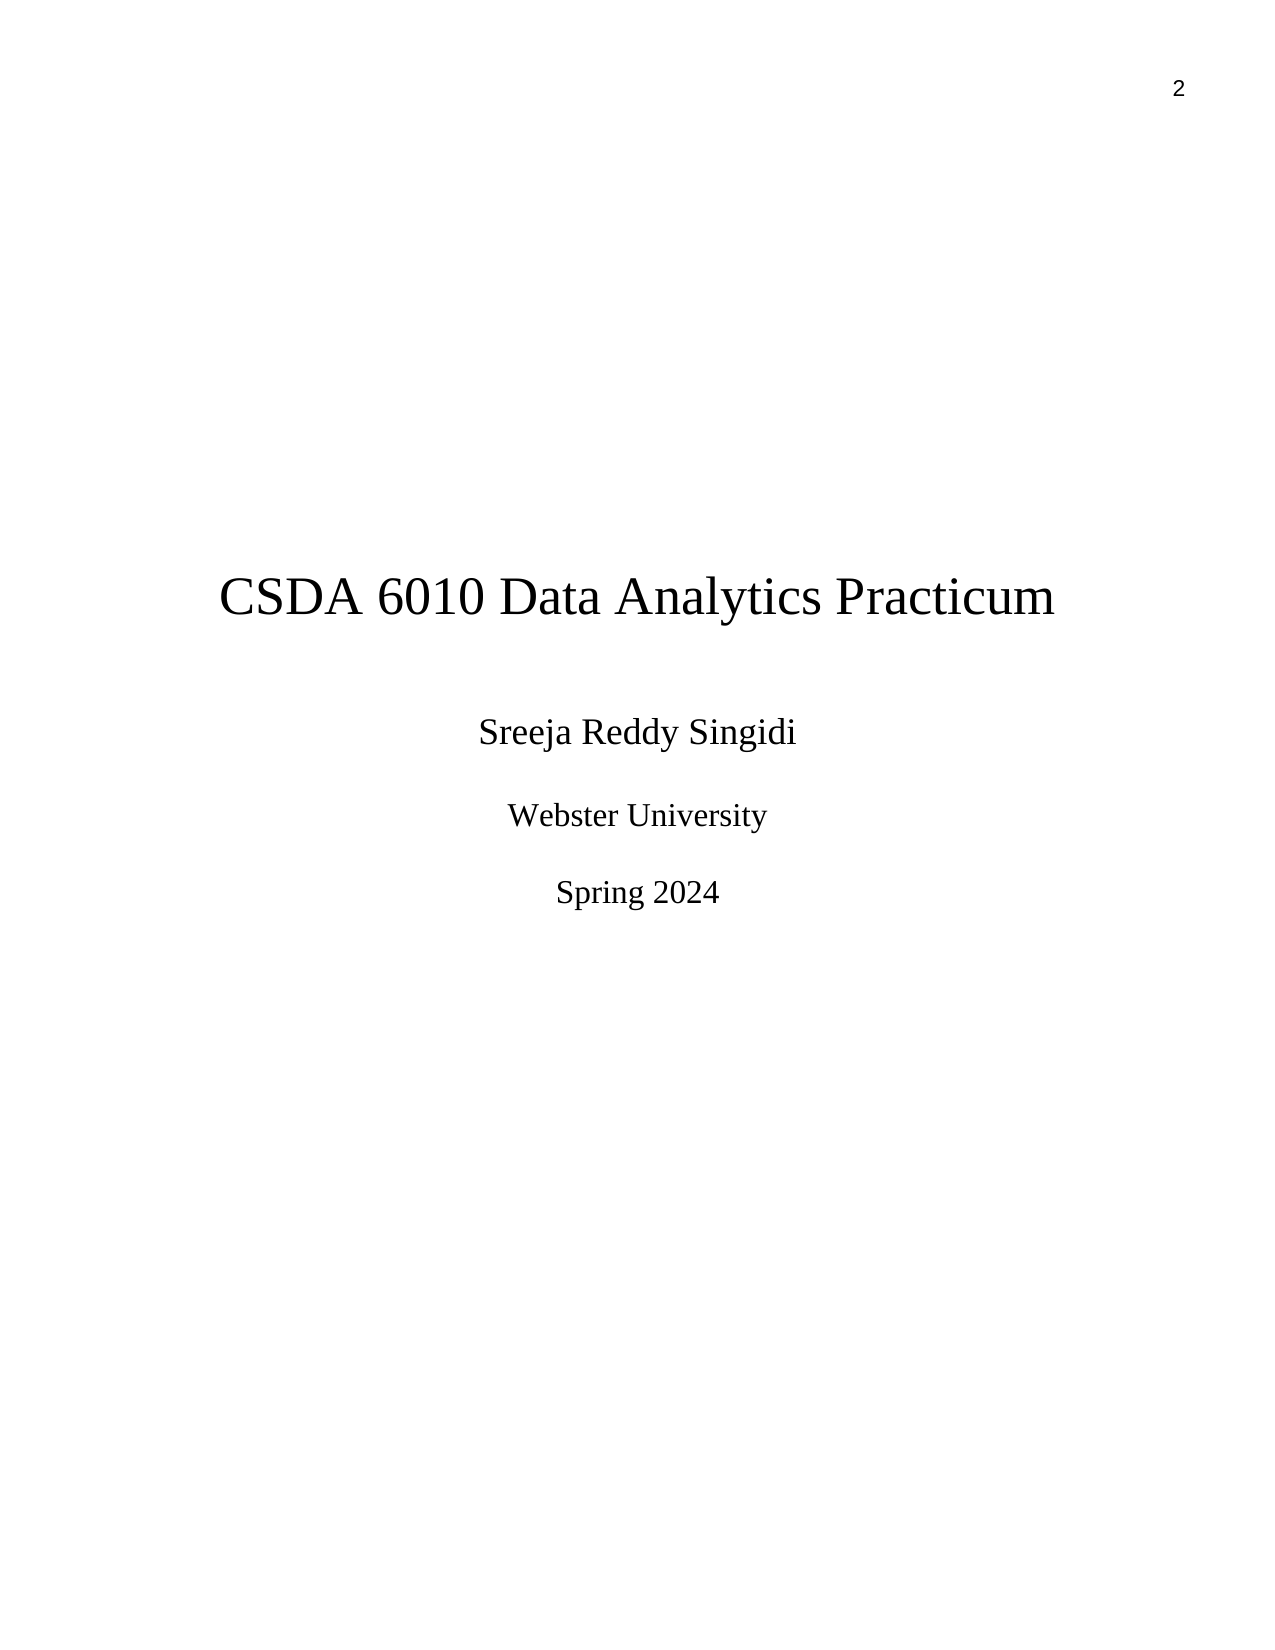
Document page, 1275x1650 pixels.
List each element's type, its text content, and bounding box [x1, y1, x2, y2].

text Spring 2024 [90, 872, 1185, 911]
text Webster University [90, 796, 1185, 834]
text Sreeja Reddy Singidi [90, 709, 1185, 752]
text CSDA 6010 Data Analytics Practicum [90, 564, 1185, 626]
